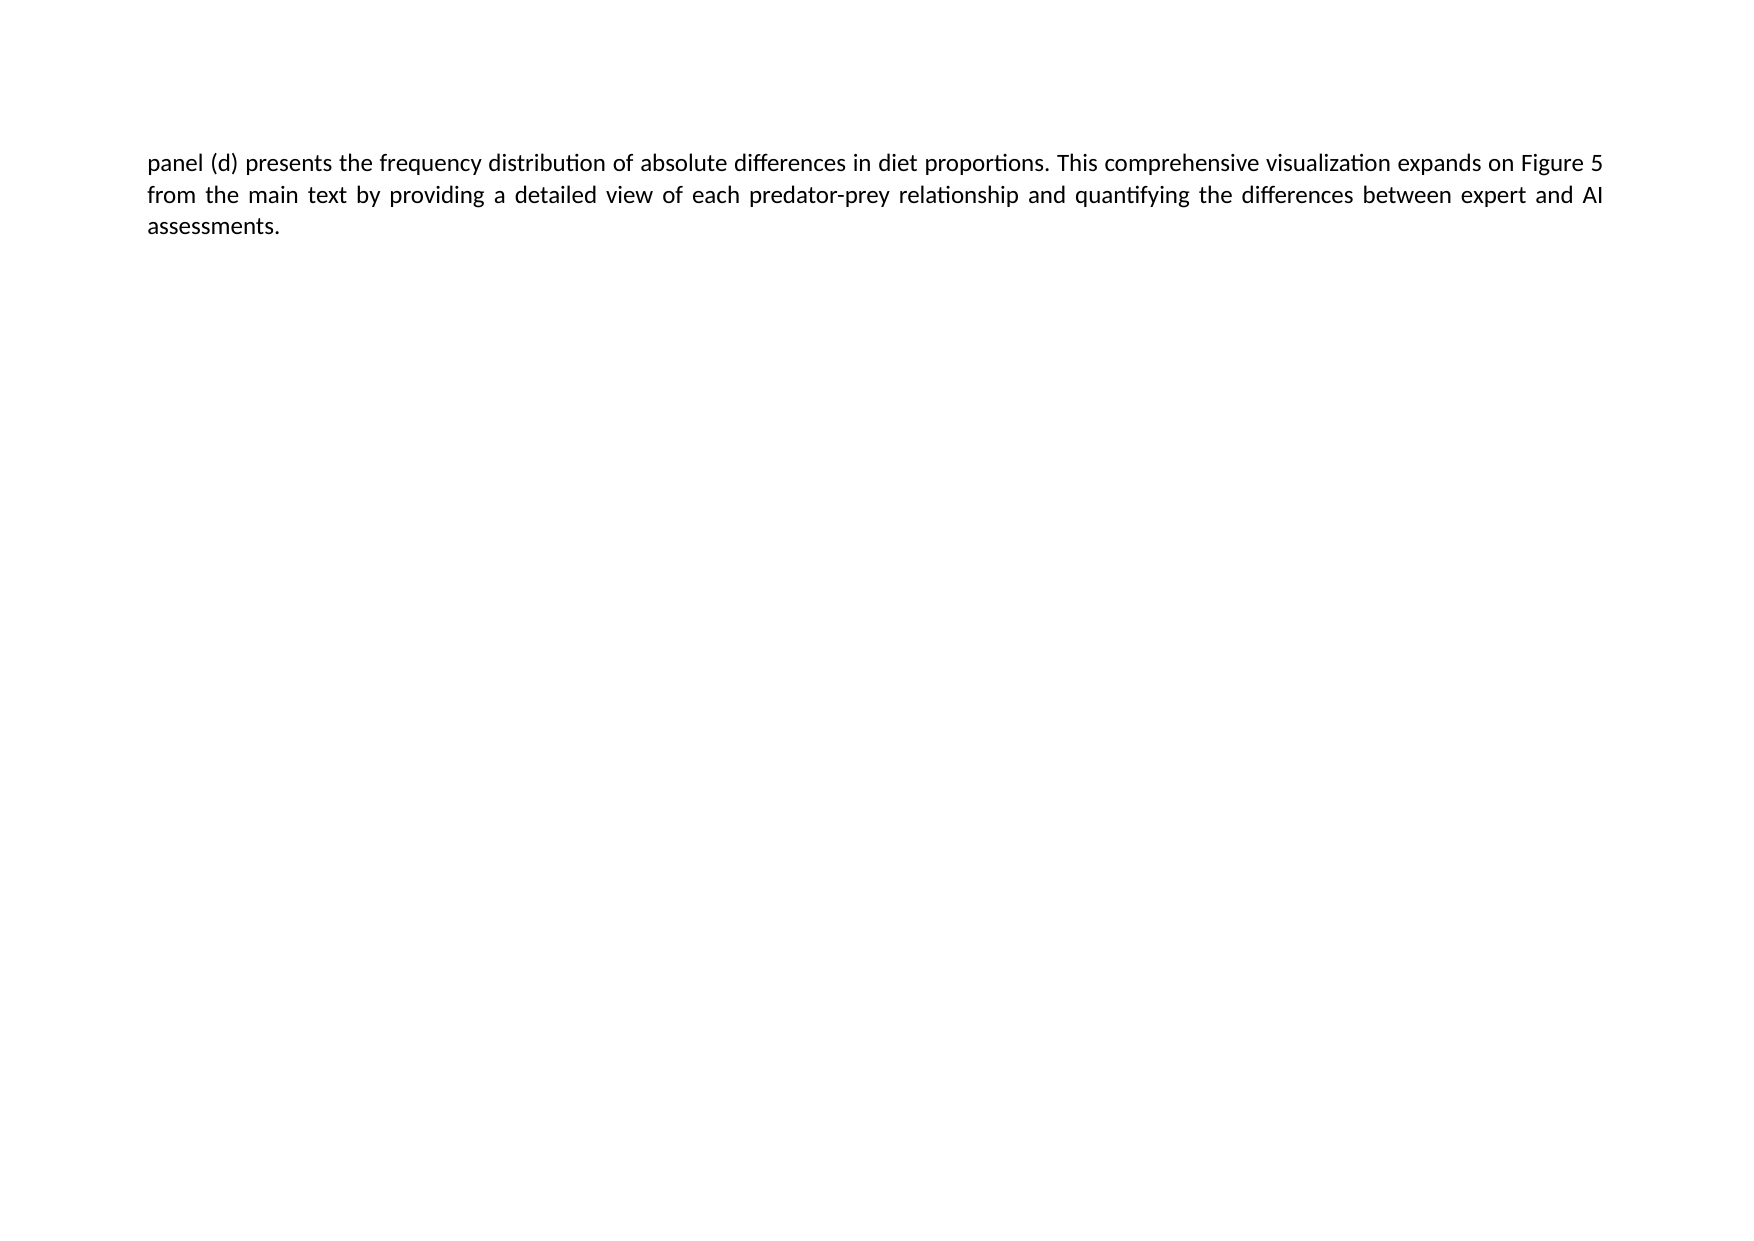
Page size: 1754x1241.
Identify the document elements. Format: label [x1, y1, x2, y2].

text [146, 148, 1606, 241]
